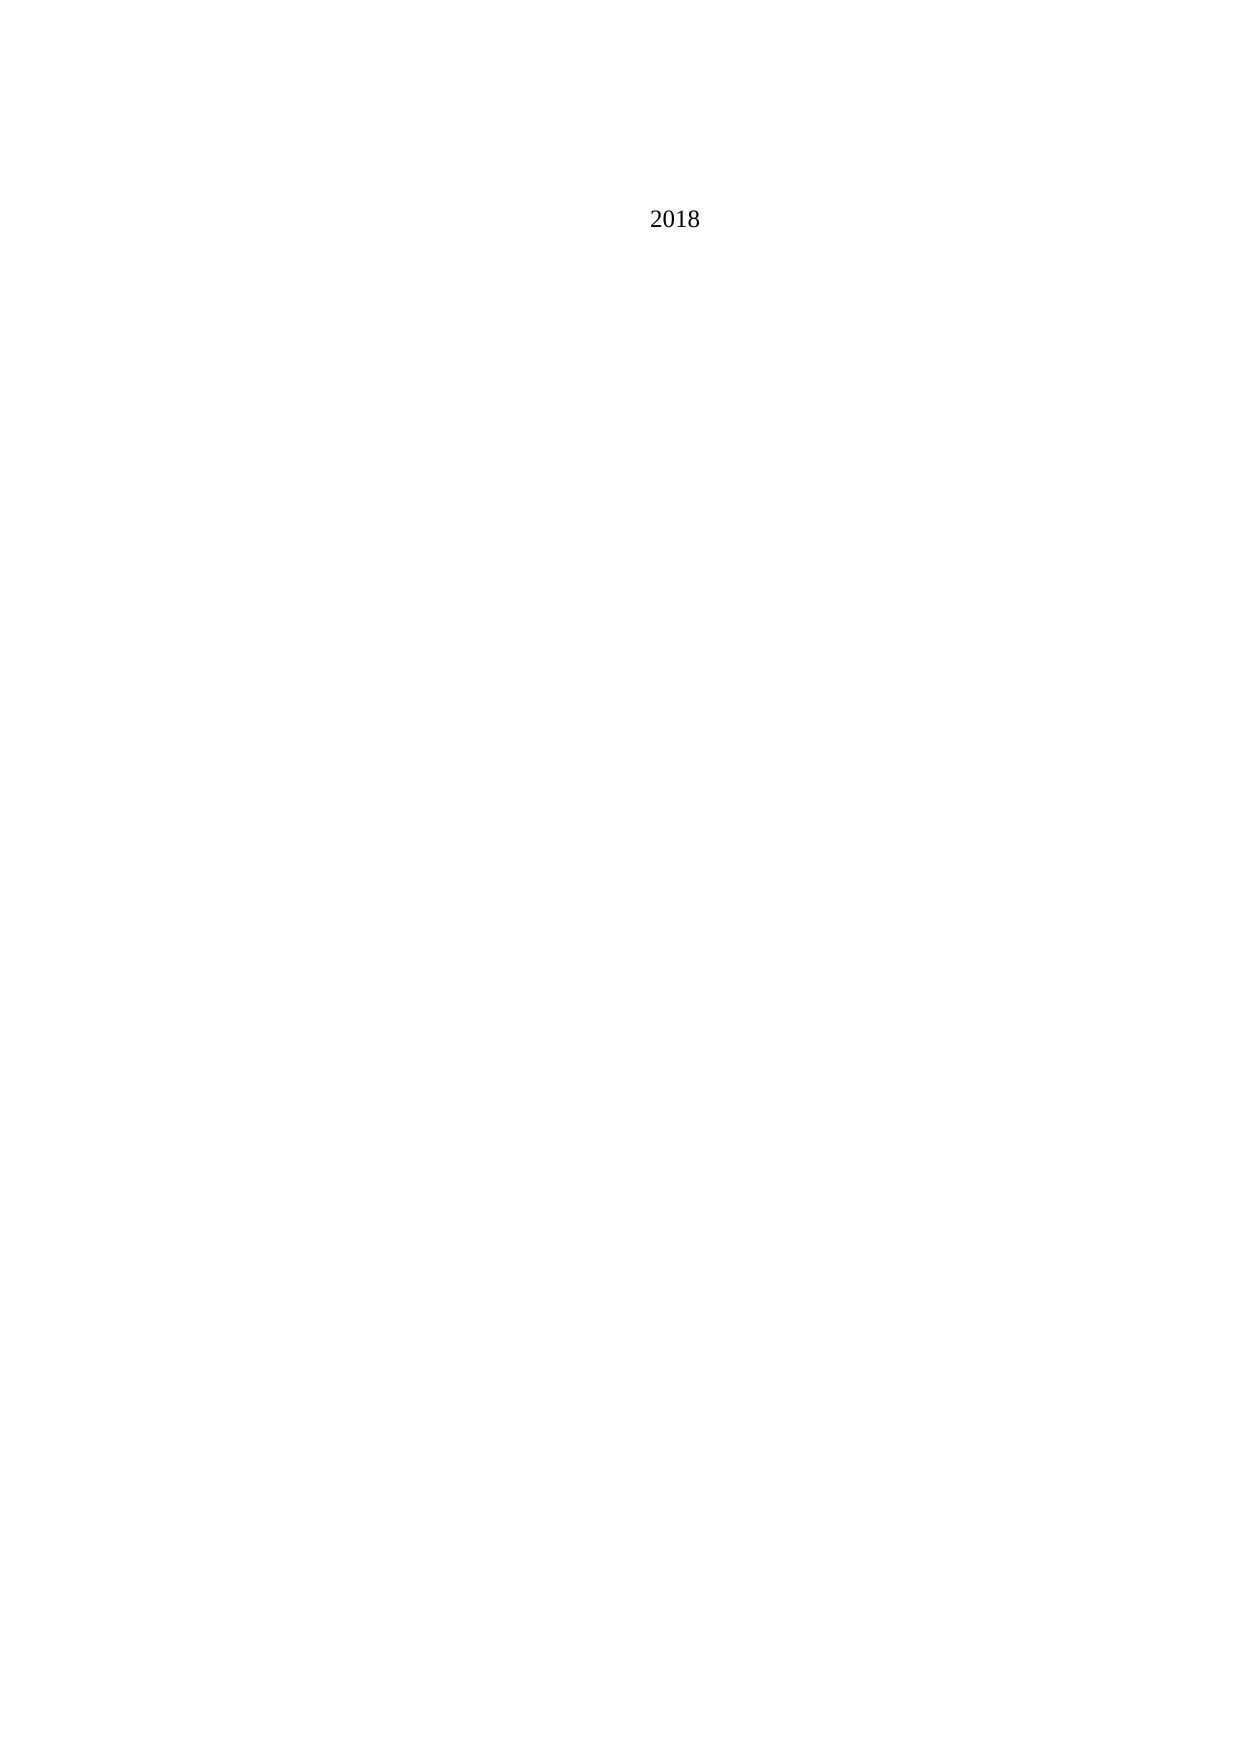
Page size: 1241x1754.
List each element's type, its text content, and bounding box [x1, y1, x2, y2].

text 2018 [650, 204, 1122, 233]
